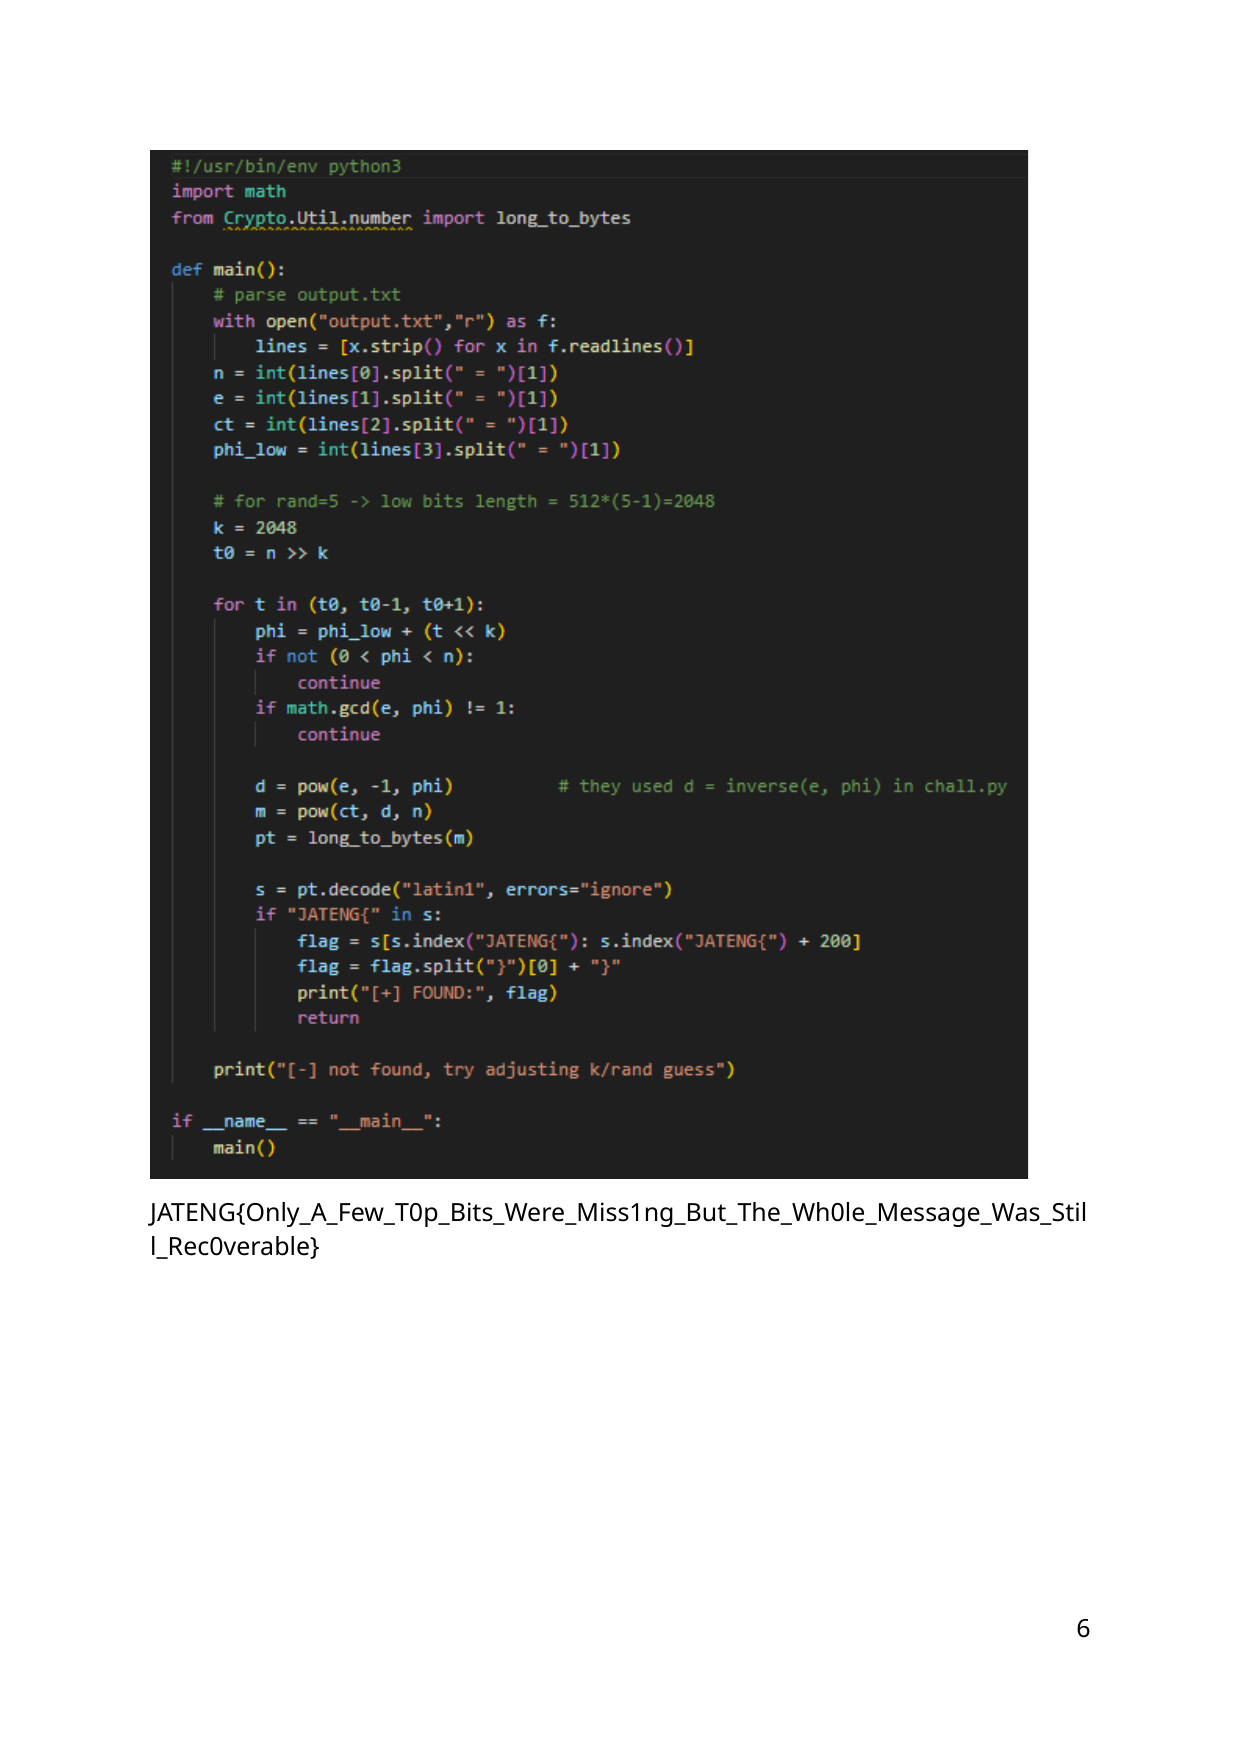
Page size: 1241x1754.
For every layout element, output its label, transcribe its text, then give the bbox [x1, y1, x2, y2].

text JATENG{Only_A_Few_T0p_Bits_Were_Miss1ng_But_The_Wh0le_Message_Was_Still_Rec0verable} [150, 1195, 1090, 1263]
picture [150, 150, 1029, 1179]
